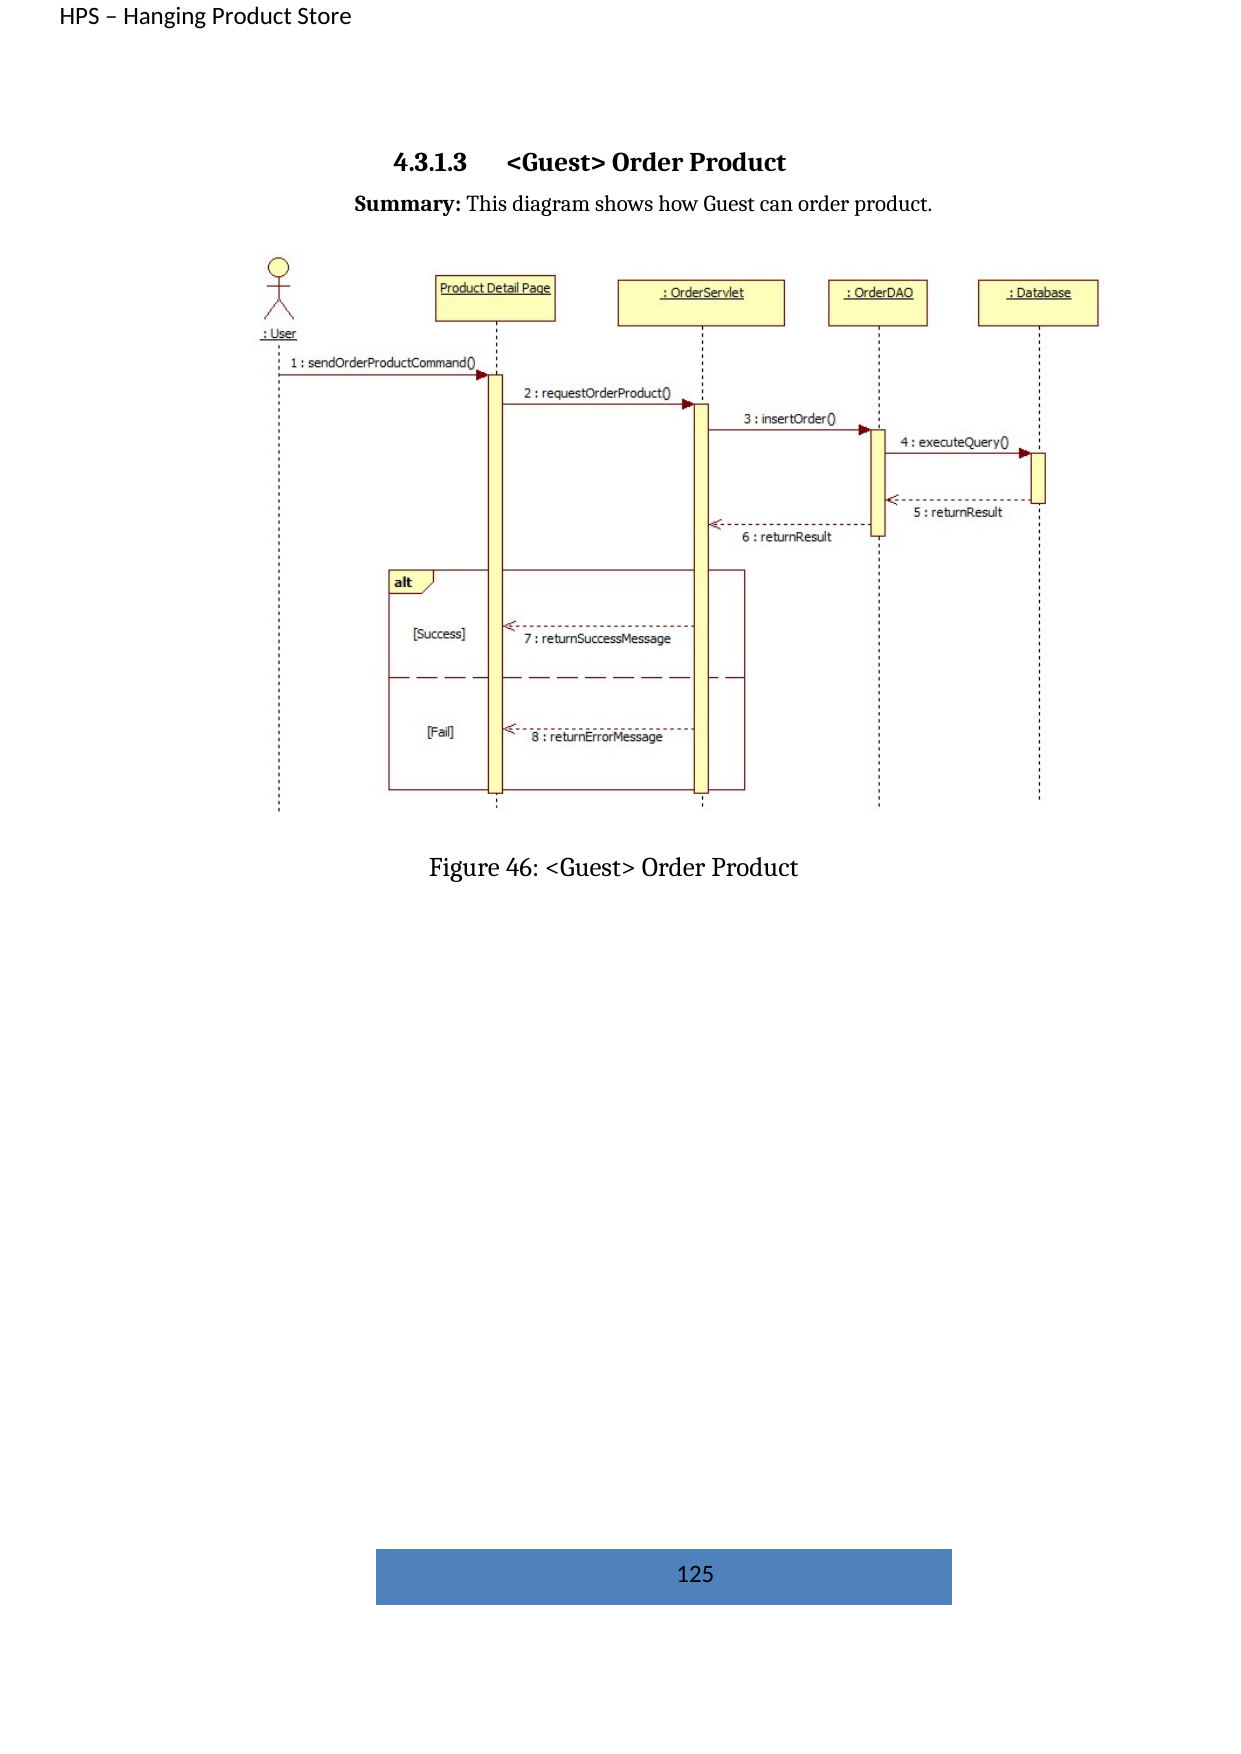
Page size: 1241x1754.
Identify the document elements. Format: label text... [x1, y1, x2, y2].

subtitle <Guest> Order Product [393, 147, 1122, 178]
text Summary: This diagram shows how Guest can order product. [281, 191, 1122, 217]
picture [207, 233, 1122, 836]
